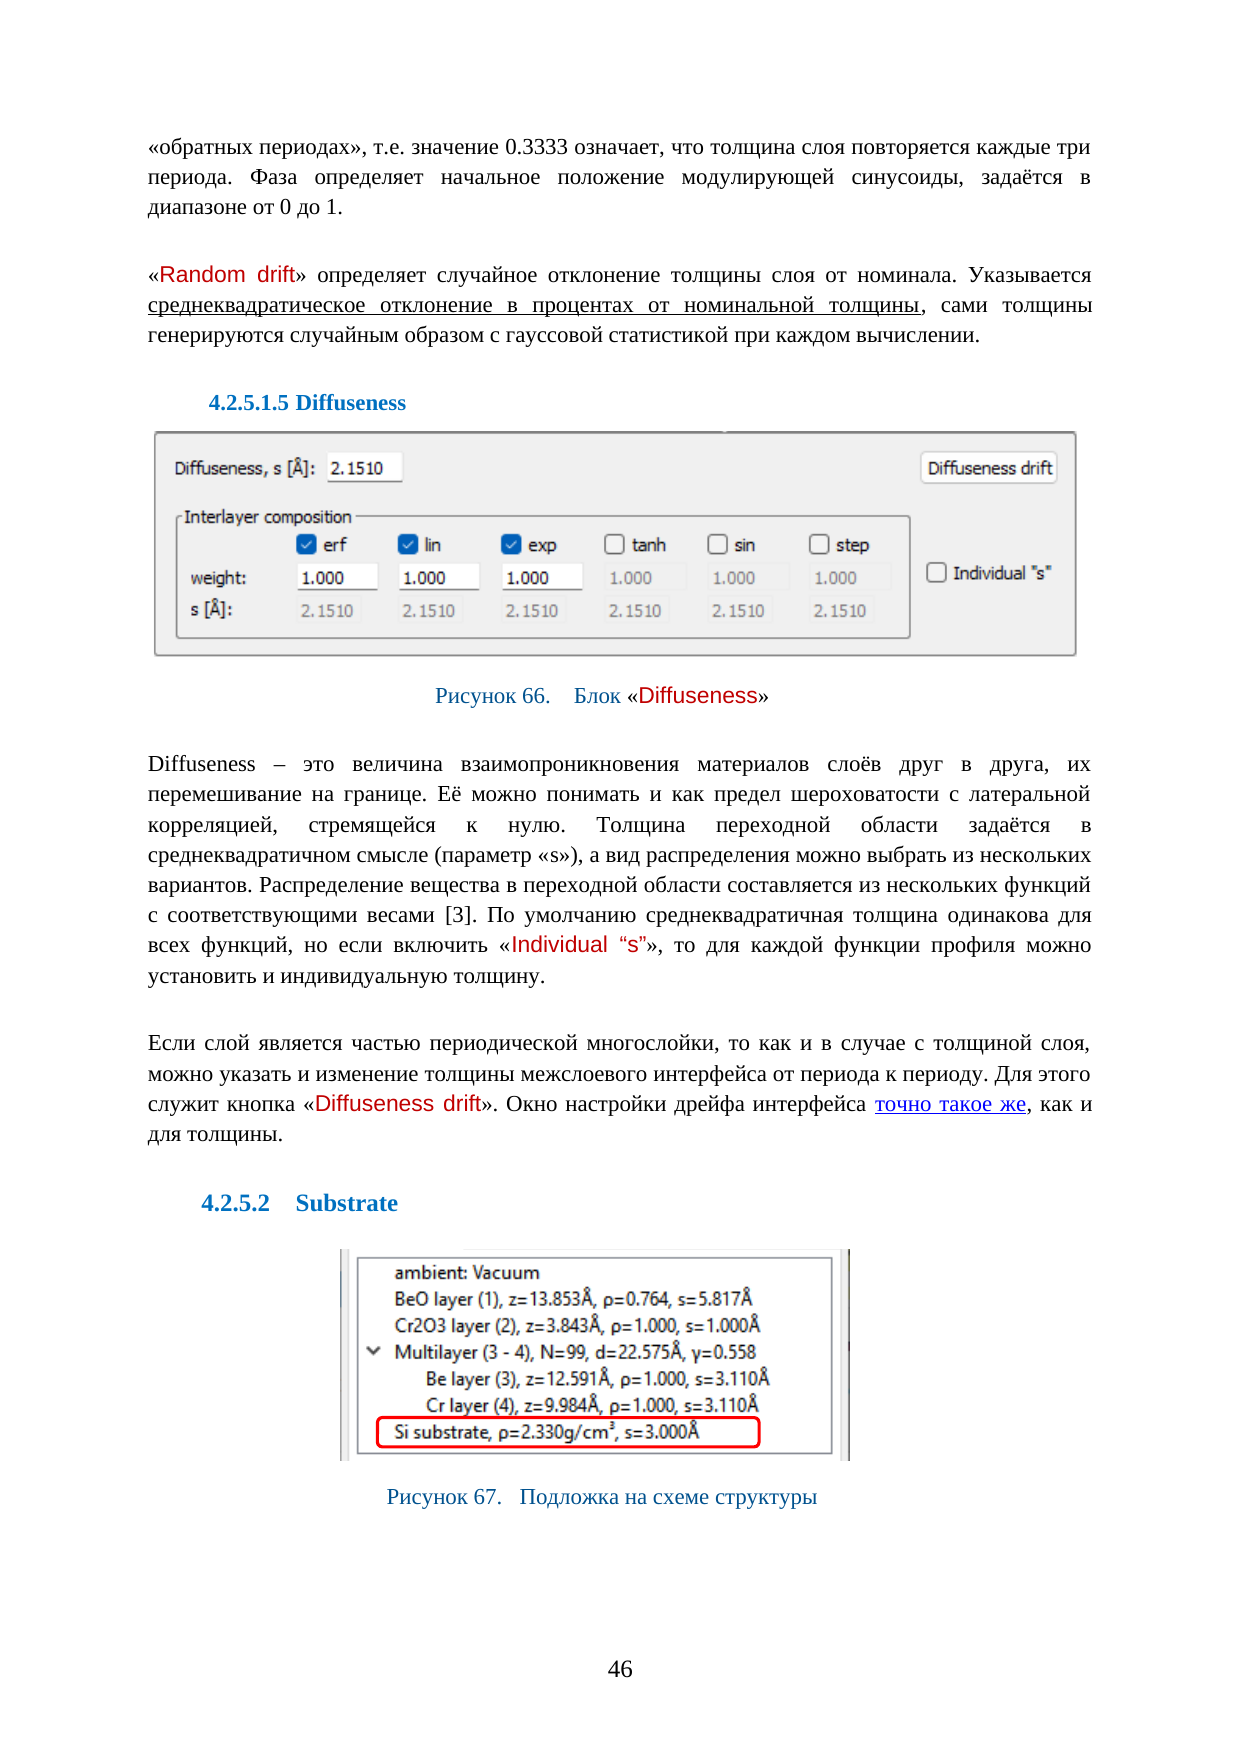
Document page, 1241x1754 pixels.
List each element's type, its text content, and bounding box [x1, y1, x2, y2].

text «Random drift» определяет случайное отклонение толщины слоя от номинала. Указывается среднеквадратическое отклонение в процентах от номинальной толщины, сами толщины генерируются случайным образом с гауссовой статистикой при каждом вычислении. [148, 261, 1093, 348]
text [148, 133, 1093, 220]
text Если слой является частью периодической многослойки, то как и в случае с толщиной слоя, можно указать и изменение толщины межслоевого интерфейса от периода к периоду. Для этого служит кнопка «Diffuseness drift». Окно настройки дрейфа интерфейса точно такое же, как и для толщины. [148, 1029, 1093, 1147]
text Diffuseness – это величина взаимопроникновения материалов слоёв друг в друга, их перемешивание на границе. Её можно понимать и как предел шероховатости с латеральной корреляцией, стремящейся к нулю. Толщина переходной области задаётся в среднеквадратичном смысле (параметр «s»), а вид распределения можно выбрать из нескольких вариантов. Распределение вещества в переходной области составляется из нескольких функций с соответствующими весами [3]. По умолчанию среднеквадратичная толщина одинакова для всех функций, но если включить «Individual “s”», то для каждой функции профиля можно установить и индивидуальную толщину. [148, 750, 1093, 988]
picture [153, 431, 1077, 657]
subtitle Substrate [201, 1188, 1093, 1217]
picture [340, 1249, 850, 1461]
subtitle Diffuseness [209, 389, 1093, 416]
